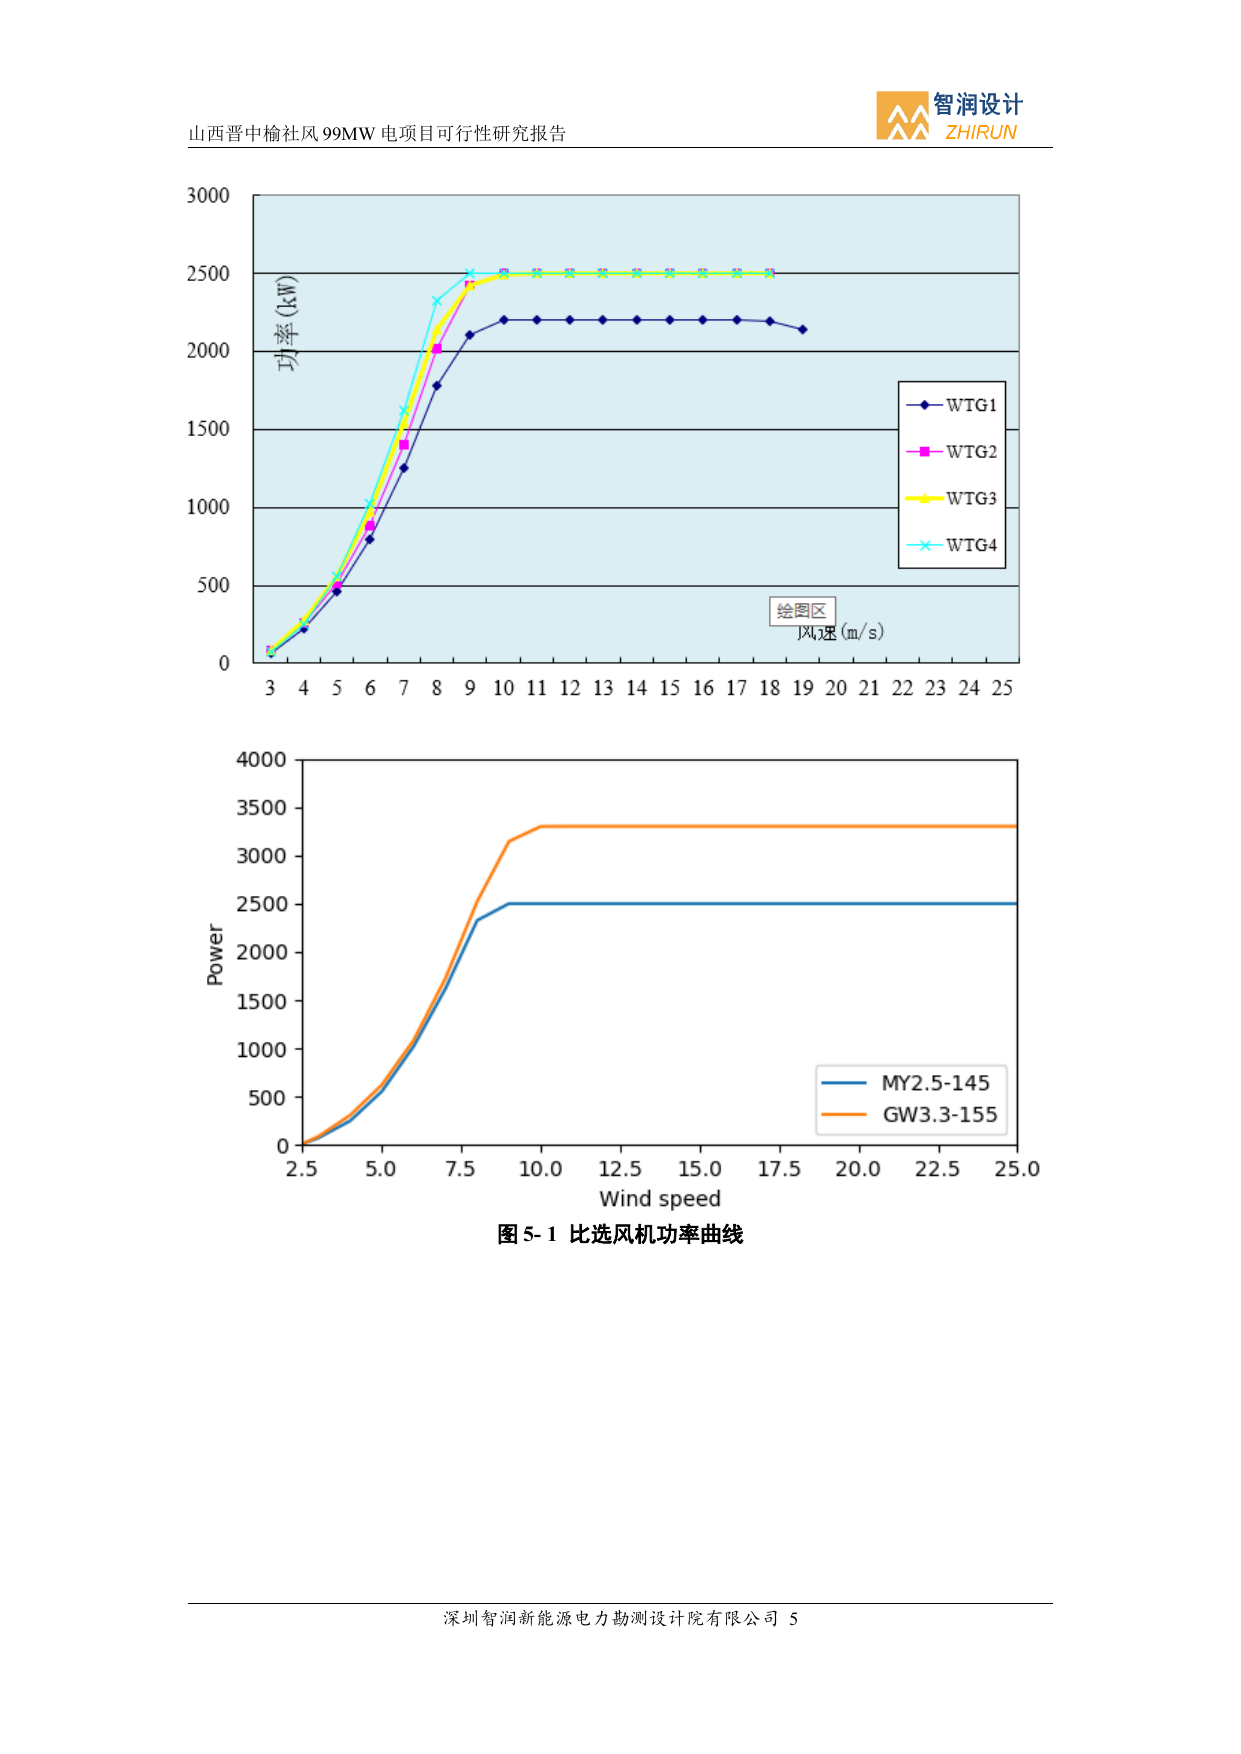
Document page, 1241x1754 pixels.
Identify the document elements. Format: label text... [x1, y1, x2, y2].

picture [876, 88, 1024, 141]
text 图5- 1 比选风机功率曲线 [187, 1216, 1053, 1250]
picture [206, 740, 1047, 1214]
picture [187, 163, 1053, 720]
